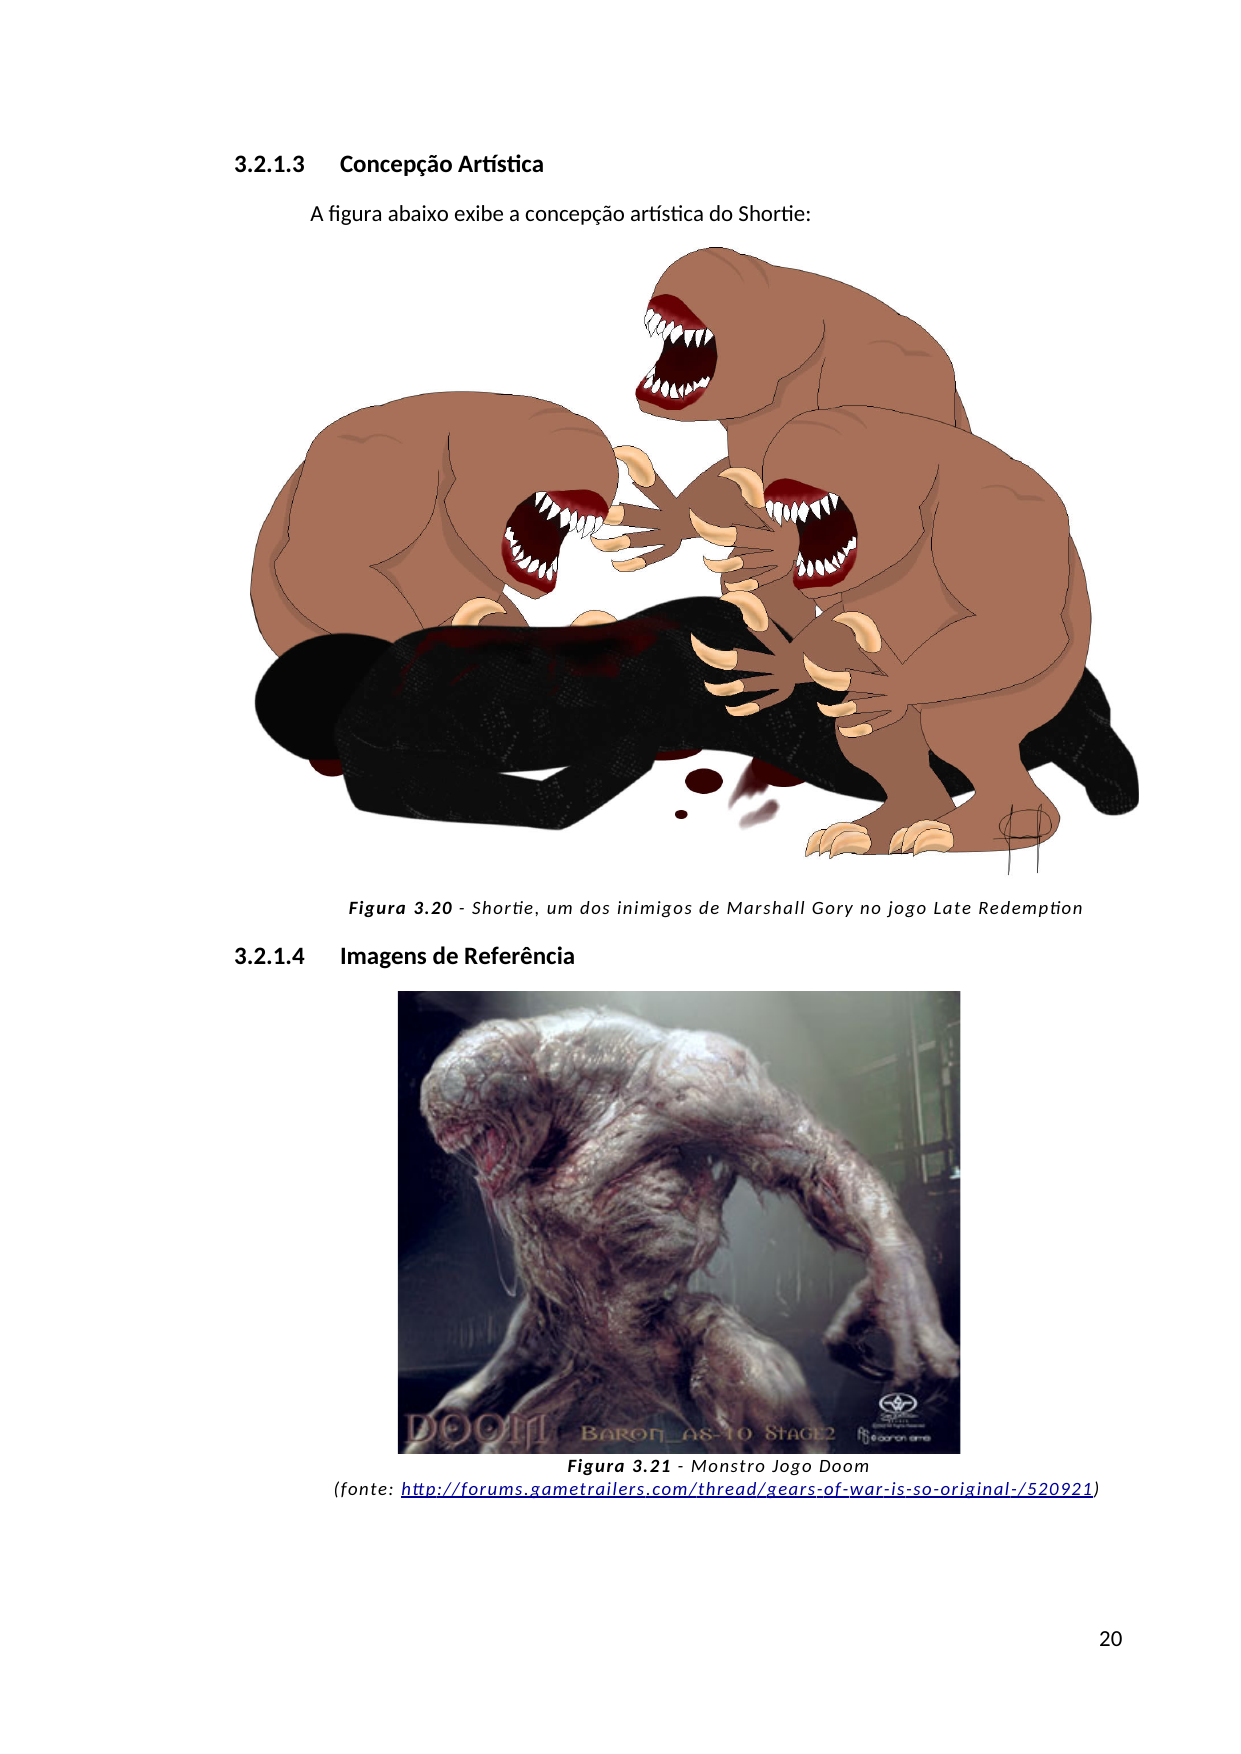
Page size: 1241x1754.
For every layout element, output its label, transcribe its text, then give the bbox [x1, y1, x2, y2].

picture [397, 991, 961, 1454]
subtitle (fonte: http://forums.gametrailers.com/thread/gears-of-war-is-so-original-/520921) [236, 1477, 1122, 1500]
text A figura abaixo exibe a concepção artística do Shortie: [236, 199, 1122, 227]
subtitle Concepção Artística [234, 148, 1122, 178]
picture [236, 247, 1139, 897]
subtitle Imagens de Referência [234, 940, 1122, 971]
